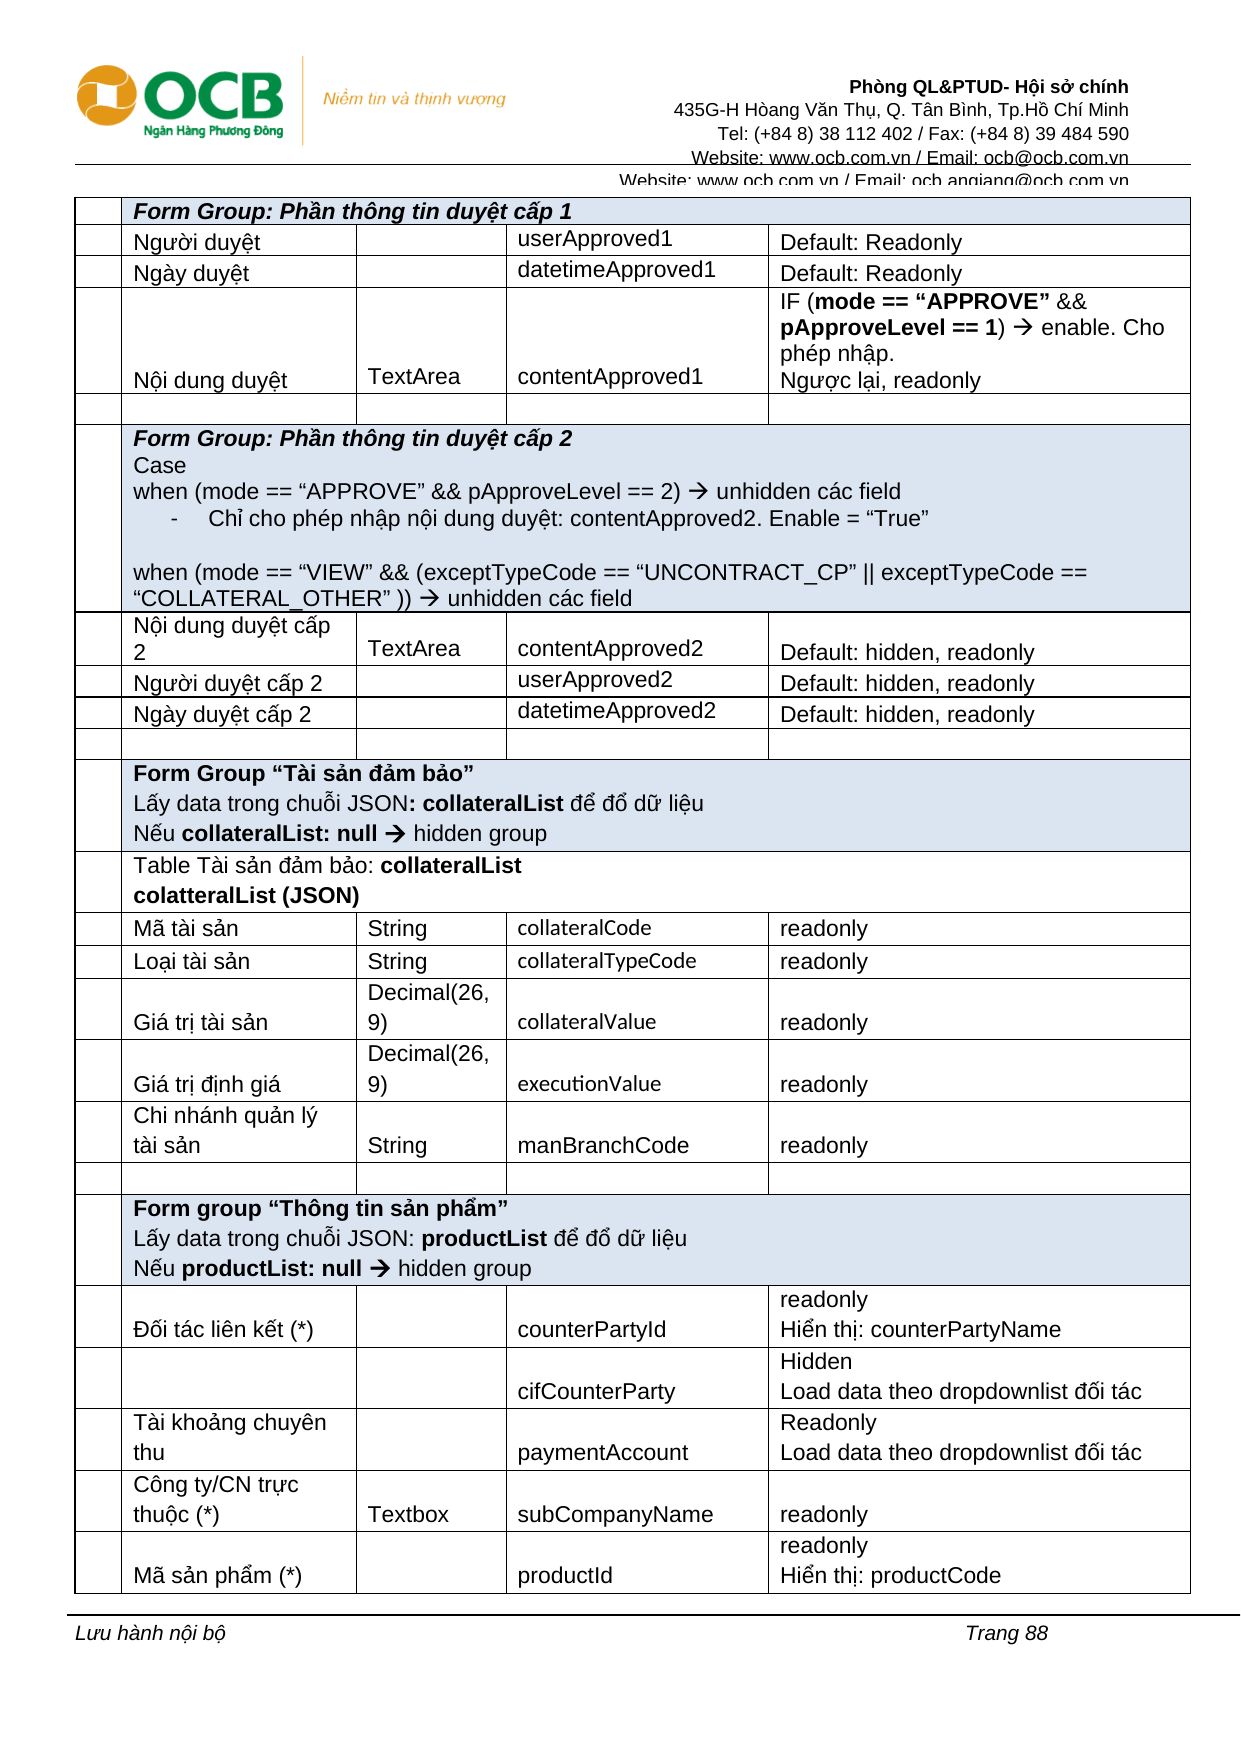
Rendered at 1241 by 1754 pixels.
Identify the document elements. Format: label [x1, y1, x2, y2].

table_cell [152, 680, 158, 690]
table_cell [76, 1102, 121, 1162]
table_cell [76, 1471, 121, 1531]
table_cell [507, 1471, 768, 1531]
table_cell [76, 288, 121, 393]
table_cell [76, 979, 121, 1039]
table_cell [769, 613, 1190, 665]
picture [67, 56, 537, 146]
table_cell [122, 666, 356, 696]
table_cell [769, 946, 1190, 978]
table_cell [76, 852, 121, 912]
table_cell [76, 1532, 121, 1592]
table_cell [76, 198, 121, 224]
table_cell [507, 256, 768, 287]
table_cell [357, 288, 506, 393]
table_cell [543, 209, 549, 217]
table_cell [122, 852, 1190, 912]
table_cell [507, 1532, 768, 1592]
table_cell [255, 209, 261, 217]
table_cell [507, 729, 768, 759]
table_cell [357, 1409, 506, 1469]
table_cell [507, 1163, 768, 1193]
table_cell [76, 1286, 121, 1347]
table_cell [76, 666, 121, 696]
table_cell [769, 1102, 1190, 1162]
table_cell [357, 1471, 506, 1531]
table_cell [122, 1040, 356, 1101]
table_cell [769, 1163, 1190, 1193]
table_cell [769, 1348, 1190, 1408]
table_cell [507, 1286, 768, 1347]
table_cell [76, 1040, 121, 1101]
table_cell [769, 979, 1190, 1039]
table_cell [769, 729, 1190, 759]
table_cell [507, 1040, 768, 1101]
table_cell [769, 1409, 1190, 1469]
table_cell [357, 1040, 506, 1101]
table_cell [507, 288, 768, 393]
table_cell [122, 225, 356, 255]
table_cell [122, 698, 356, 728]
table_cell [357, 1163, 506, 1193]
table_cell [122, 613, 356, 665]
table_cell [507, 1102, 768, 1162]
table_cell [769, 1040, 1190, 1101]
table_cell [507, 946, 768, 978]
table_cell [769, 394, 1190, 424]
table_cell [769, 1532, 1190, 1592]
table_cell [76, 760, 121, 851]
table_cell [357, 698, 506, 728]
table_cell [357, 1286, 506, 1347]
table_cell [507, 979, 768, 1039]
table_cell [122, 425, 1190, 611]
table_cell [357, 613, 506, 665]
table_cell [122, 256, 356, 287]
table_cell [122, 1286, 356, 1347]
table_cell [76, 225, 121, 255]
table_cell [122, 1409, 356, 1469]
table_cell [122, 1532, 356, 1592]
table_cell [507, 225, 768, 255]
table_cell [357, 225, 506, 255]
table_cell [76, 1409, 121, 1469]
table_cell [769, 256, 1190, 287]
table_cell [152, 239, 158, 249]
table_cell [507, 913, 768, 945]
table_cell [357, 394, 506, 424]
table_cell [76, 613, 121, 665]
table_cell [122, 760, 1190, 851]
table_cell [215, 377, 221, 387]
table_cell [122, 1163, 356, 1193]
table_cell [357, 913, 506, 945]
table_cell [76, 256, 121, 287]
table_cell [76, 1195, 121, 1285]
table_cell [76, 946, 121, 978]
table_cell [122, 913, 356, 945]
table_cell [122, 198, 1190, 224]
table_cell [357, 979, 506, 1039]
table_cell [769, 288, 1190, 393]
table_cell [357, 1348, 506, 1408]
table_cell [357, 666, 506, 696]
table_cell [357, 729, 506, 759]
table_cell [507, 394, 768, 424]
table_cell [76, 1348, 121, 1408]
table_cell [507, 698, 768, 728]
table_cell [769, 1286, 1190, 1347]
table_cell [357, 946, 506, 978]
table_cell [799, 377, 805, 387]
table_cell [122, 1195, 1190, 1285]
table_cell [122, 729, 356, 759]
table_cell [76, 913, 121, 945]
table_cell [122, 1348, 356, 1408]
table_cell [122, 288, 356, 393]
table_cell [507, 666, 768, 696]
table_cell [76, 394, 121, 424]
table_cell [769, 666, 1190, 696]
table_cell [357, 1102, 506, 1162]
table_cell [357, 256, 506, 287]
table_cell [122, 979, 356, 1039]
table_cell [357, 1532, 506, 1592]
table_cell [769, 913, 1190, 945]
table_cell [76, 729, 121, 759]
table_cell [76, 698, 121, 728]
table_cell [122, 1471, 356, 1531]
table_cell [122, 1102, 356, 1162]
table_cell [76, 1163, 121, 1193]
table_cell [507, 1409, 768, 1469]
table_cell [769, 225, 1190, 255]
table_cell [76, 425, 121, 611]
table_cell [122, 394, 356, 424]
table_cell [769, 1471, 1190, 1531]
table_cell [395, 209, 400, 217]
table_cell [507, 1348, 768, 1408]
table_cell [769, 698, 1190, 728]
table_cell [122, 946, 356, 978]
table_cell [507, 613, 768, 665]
